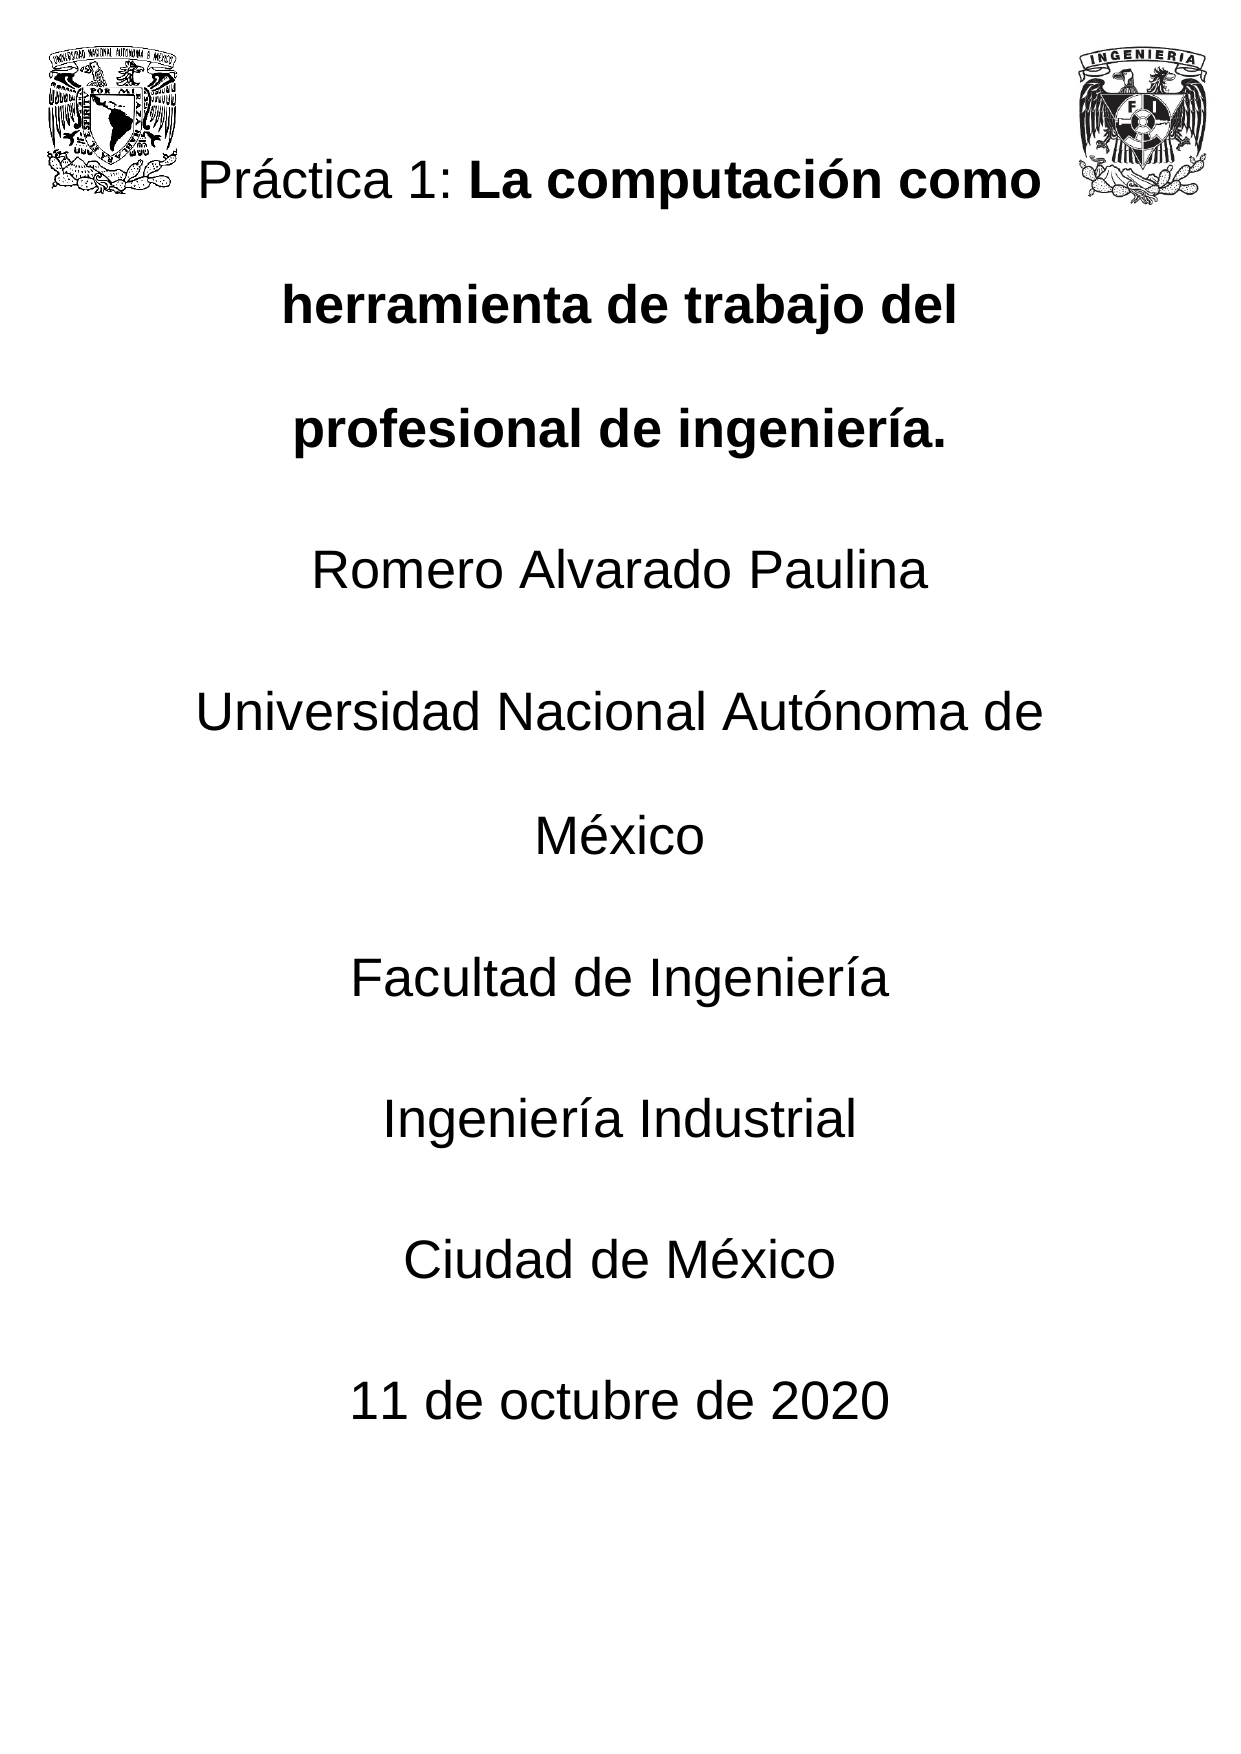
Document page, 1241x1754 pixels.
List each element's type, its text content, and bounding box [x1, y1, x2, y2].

picture [1072, 40, 1212, 206]
text Romero Alvarado Paulina [177, 538, 1063, 600]
text Ingeniería Industrial [177, 1086, 1063, 1149]
picture [46, 46, 178, 194]
text Ciudad de México [177, 1228, 1063, 1290]
text 11 de octubre de 2020 [177, 1369, 1063, 1431]
text Práctica 1: La computación como herramienta de trabajo del profesional de ingeniería. [177, 148, 1063, 459]
text Universidad Nacional Autónoma de México [177, 679, 1063, 866]
text Facultad de Ingeniería [177, 945, 1063, 1007]
